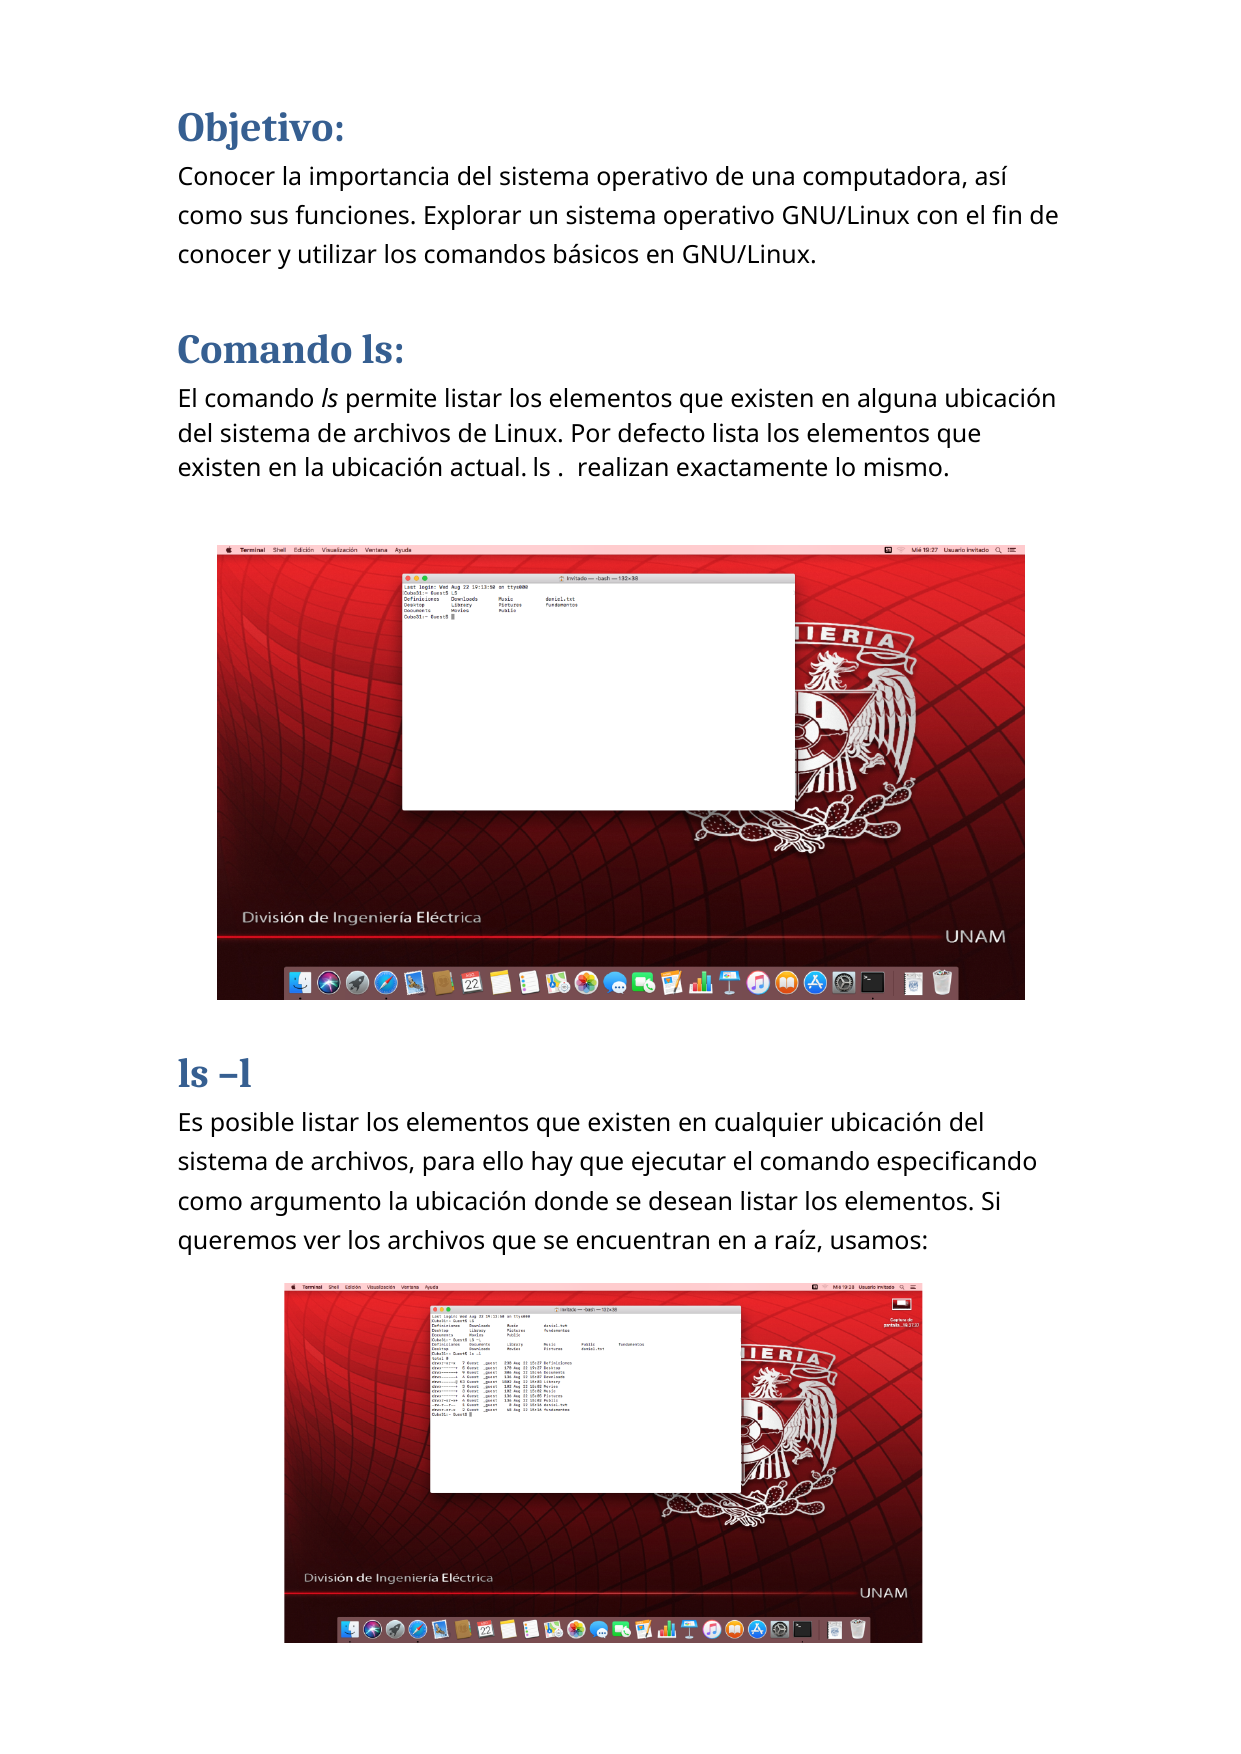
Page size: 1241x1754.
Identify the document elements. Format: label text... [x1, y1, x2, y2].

subtitle ls –l [177, 1050, 1063, 1098]
picture [284, 1283, 923, 1643]
subtitle Comando ls: [177, 326, 1063, 374]
subtitle Objetivo: [177, 103, 1063, 151]
picture [217, 545, 1025, 1000]
text El comando ls permite listar los elementos que existen en alguna ubicación del sistema de archivos de Linux. Por defecto lista los elementos que existen en la ubicación actual. ls . realizan exactamente lo mismo. [177, 381, 1063, 483]
text Conocer la importancia del sistema operativo de una computadora, así como sus funciones. Explorar un sistema operativo GNU/Linux con el fin de conocer y utilizar los comandos básicos en GNU/Linux. [177, 158, 1063, 271]
text Es posible listar los elementos que existen en cualquier ubicación del sistema de archivos, para ello hay que ejecutar el comando especificando como argumento la ubicación donde se desean listar los elementos. Si queremos ver los archivos que se encuentran en a raíz, usamos: [177, 1105, 1063, 1256]
